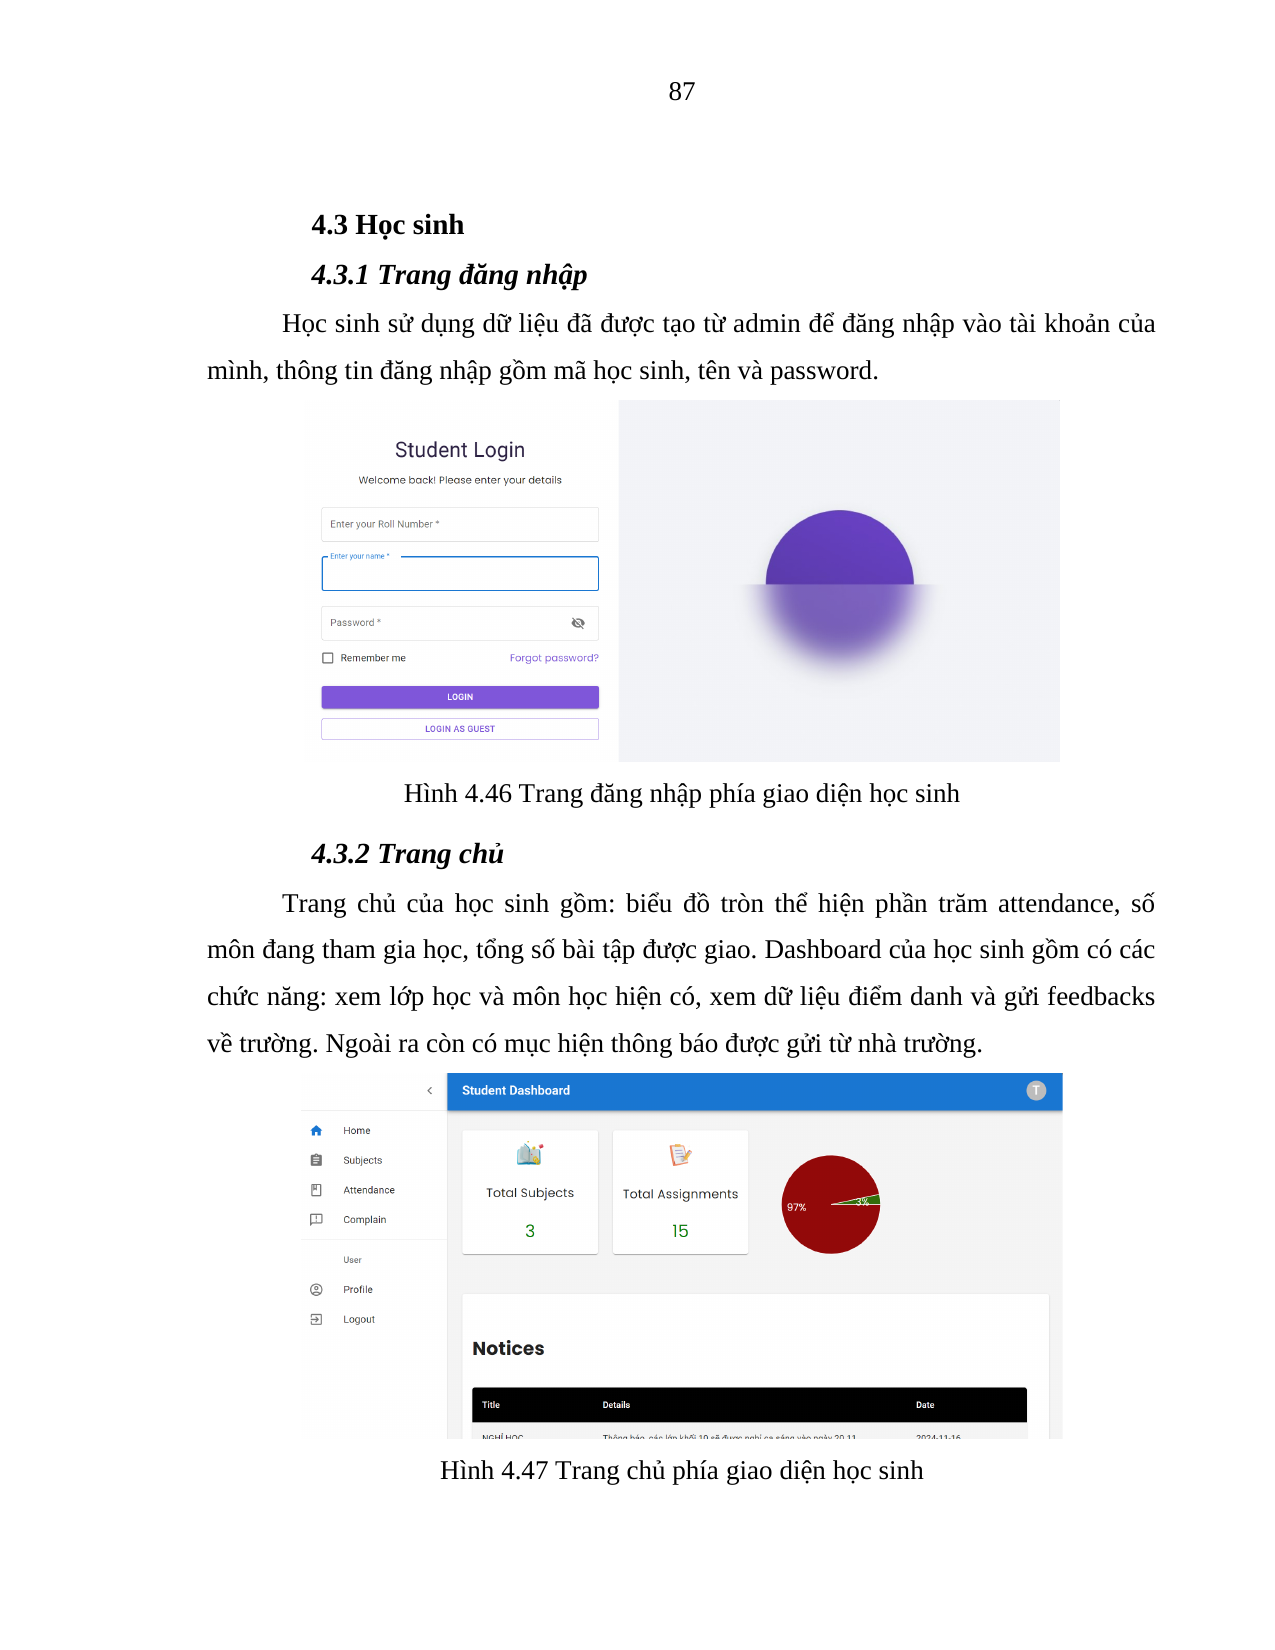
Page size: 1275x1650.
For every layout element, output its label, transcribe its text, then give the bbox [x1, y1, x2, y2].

picture [301, 1073, 1063, 1439]
text Học sinh sử dụng dữ liệu đã được tạo từ admin để đăng nhập vào tài khoản của mình, thông tin đăng nhập gồm mã học sinh, tên và password. [207, 307, 1157, 385]
subtitle Học sinh [236, 207, 1157, 240]
subtitle Trang đăng nhập [236, 257, 1157, 291]
picture [303, 400, 1060, 762]
subtitle Trang chủ [236, 836, 1157, 870]
text Trang chủ của học sinh gồm: biểu đồ tròn thể hiện phần trăm attendance, số môn đang tham gia học, tổng số bài tập được giao. Dashboard của học sinh gồm có các chức năng: xem lớp học và môn học hiện có, xem dữ liệu điểm danh và gửi feedbacks về trường. Ngoài ra còn có mục hiện thông báo được gửi từ nhà trường. [207, 887, 1157, 1058]
